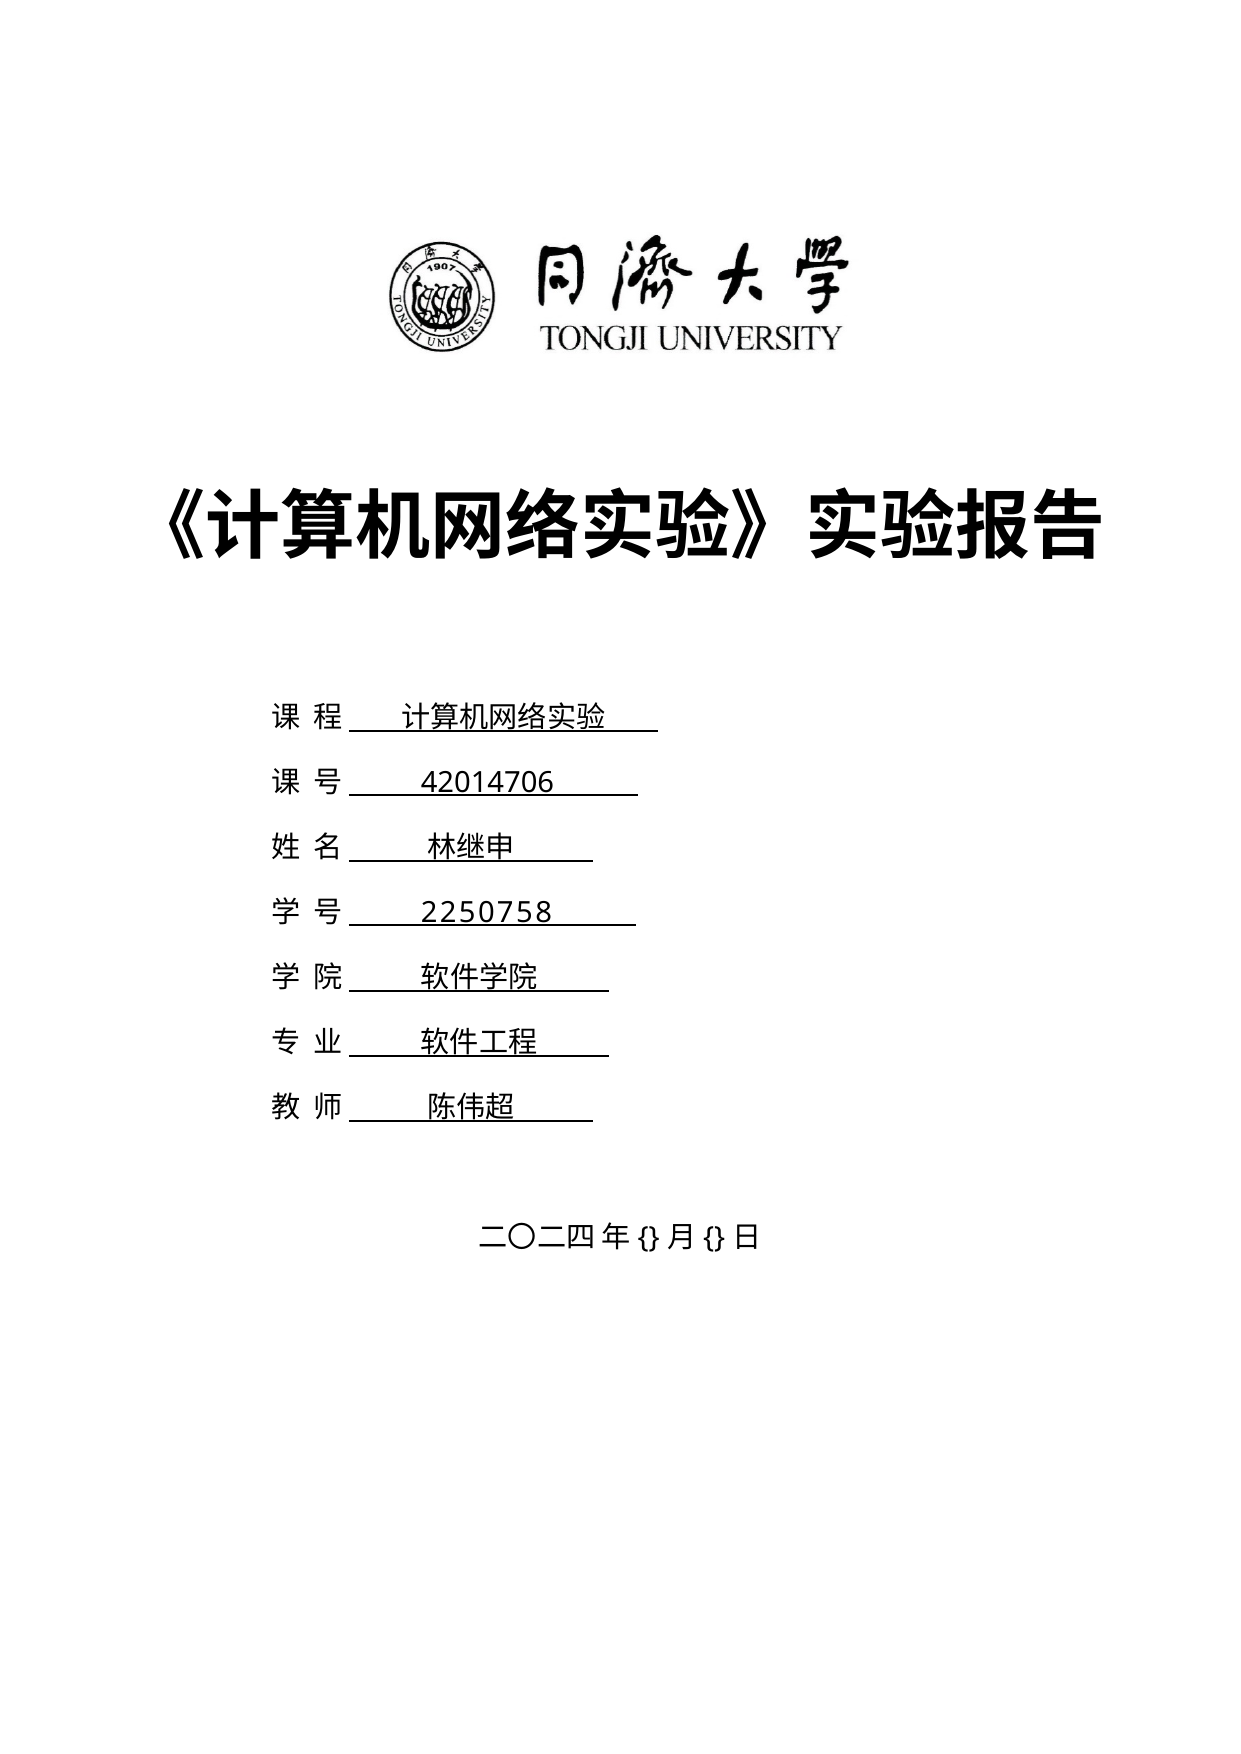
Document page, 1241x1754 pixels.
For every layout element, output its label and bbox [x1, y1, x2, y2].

picture [370, 227, 870, 358]
